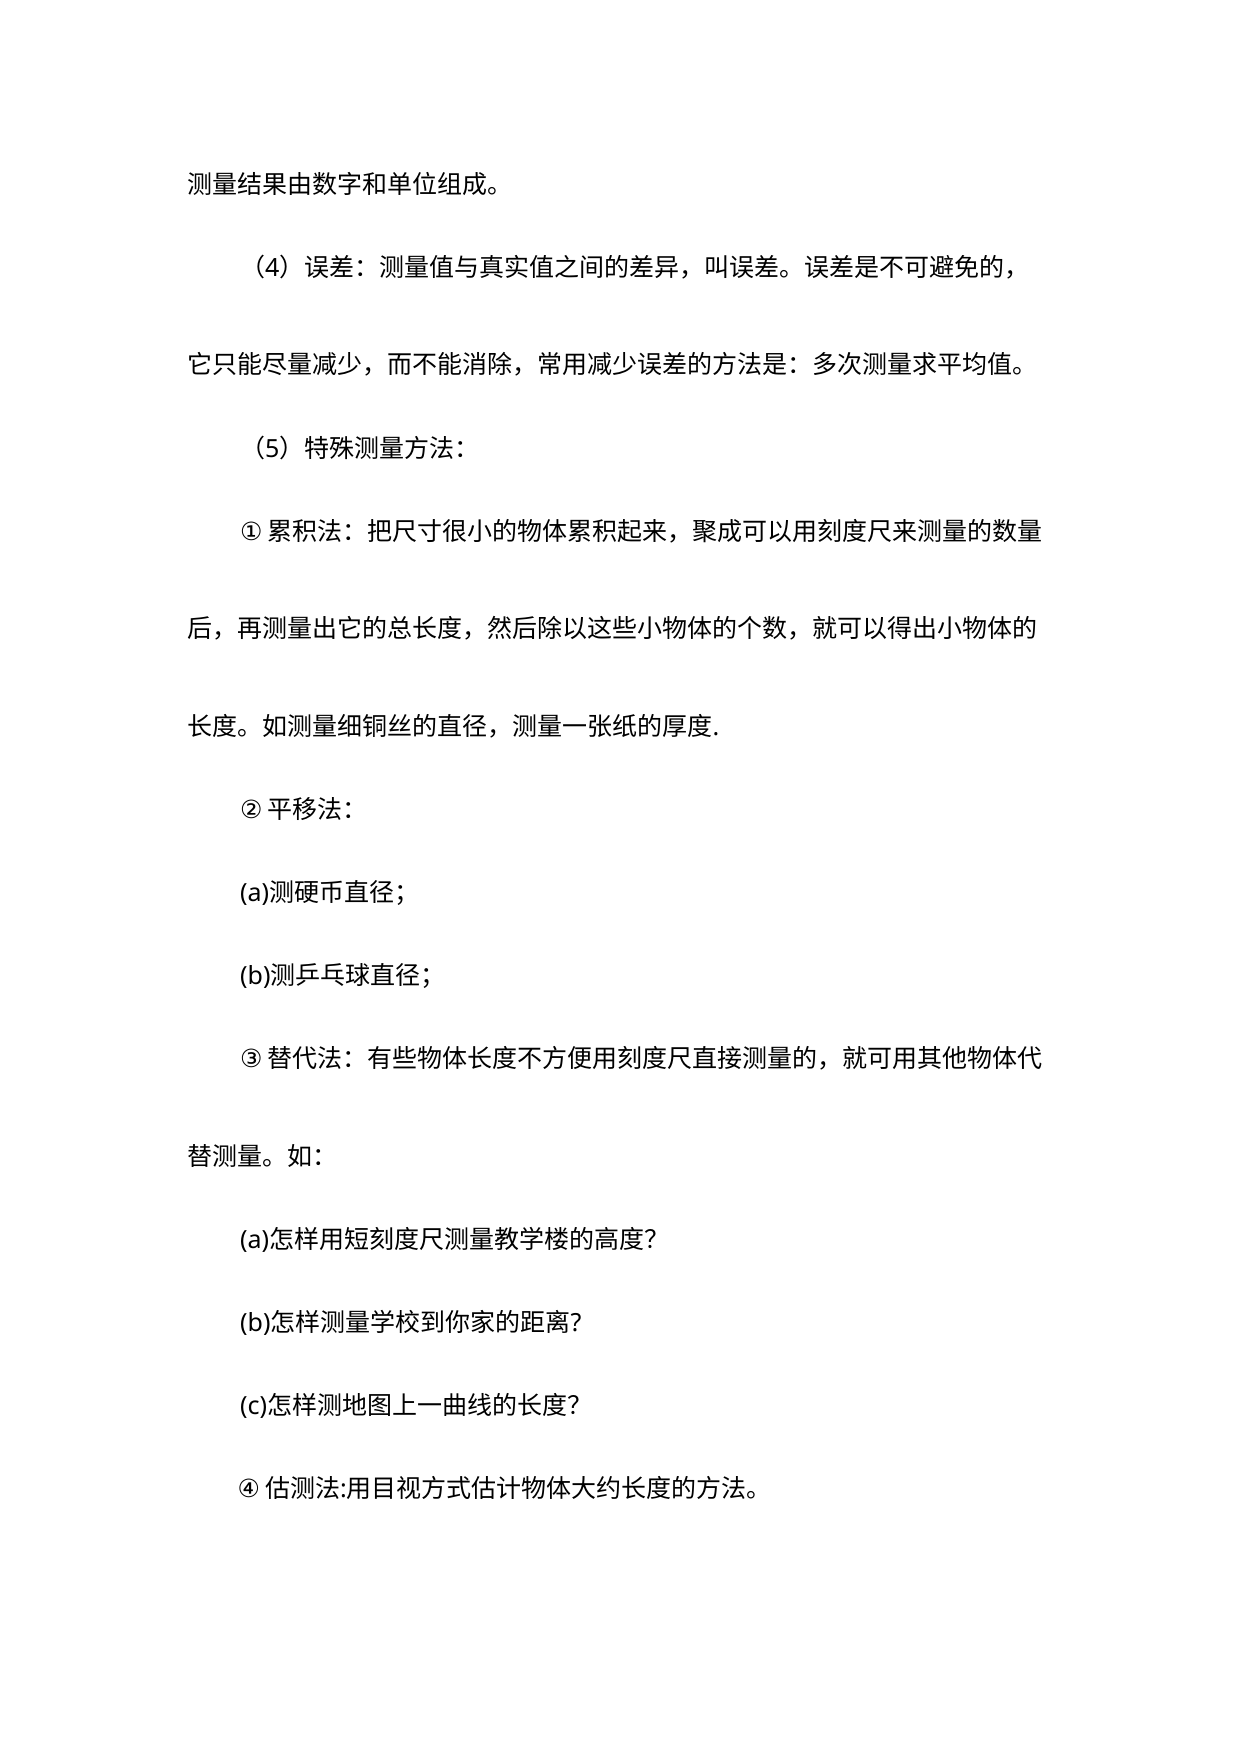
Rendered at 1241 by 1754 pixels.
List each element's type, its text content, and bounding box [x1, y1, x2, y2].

text ③替代法：有些物体长度不方便用刻度尺直接测量的，就可用其他物体代替测量。如： [187, 1024, 1053, 1187]
text (a)怎样用短刻度尺测量教学楼的高度？ [187, 1205, 1053, 1270]
text （4）误差：测量值与真实值之间的差异，叫误差。误差是不可避免的，它只能尽量减少，而不能消除，常用减少误差的方法是：多次测量求平均值。 [187, 233, 1053, 396]
text 测量结果由数字和单位组成。 [187, 150, 1053, 215]
text (b)测乒乓球直径； [187, 941, 1053, 1006]
text ①累积法：把尺寸很小的物体累积起来，聚成可以用刻度尺来测量的数量后，再测量出它的总长度，然后除以这些小物体的个数，就可以得出小物体的长度。如测量细铜丝的直径，测量一张纸的厚度. [187, 497, 1053, 757]
text (b)怎样测量学校到你家的距离? [187, 1288, 1053, 1353]
text ②平移法： [187, 775, 1053, 840]
text （5）特殊测量方法： [187, 414, 1053, 479]
text (c)怎样测地图上一曲线的长度？ [187, 1371, 1053, 1436]
text (a)测硬币直径； [187, 858, 1053, 923]
text ④估测法:用目视方式估计物体大约长度的方法。 [187, 1454, 1053, 1519]
